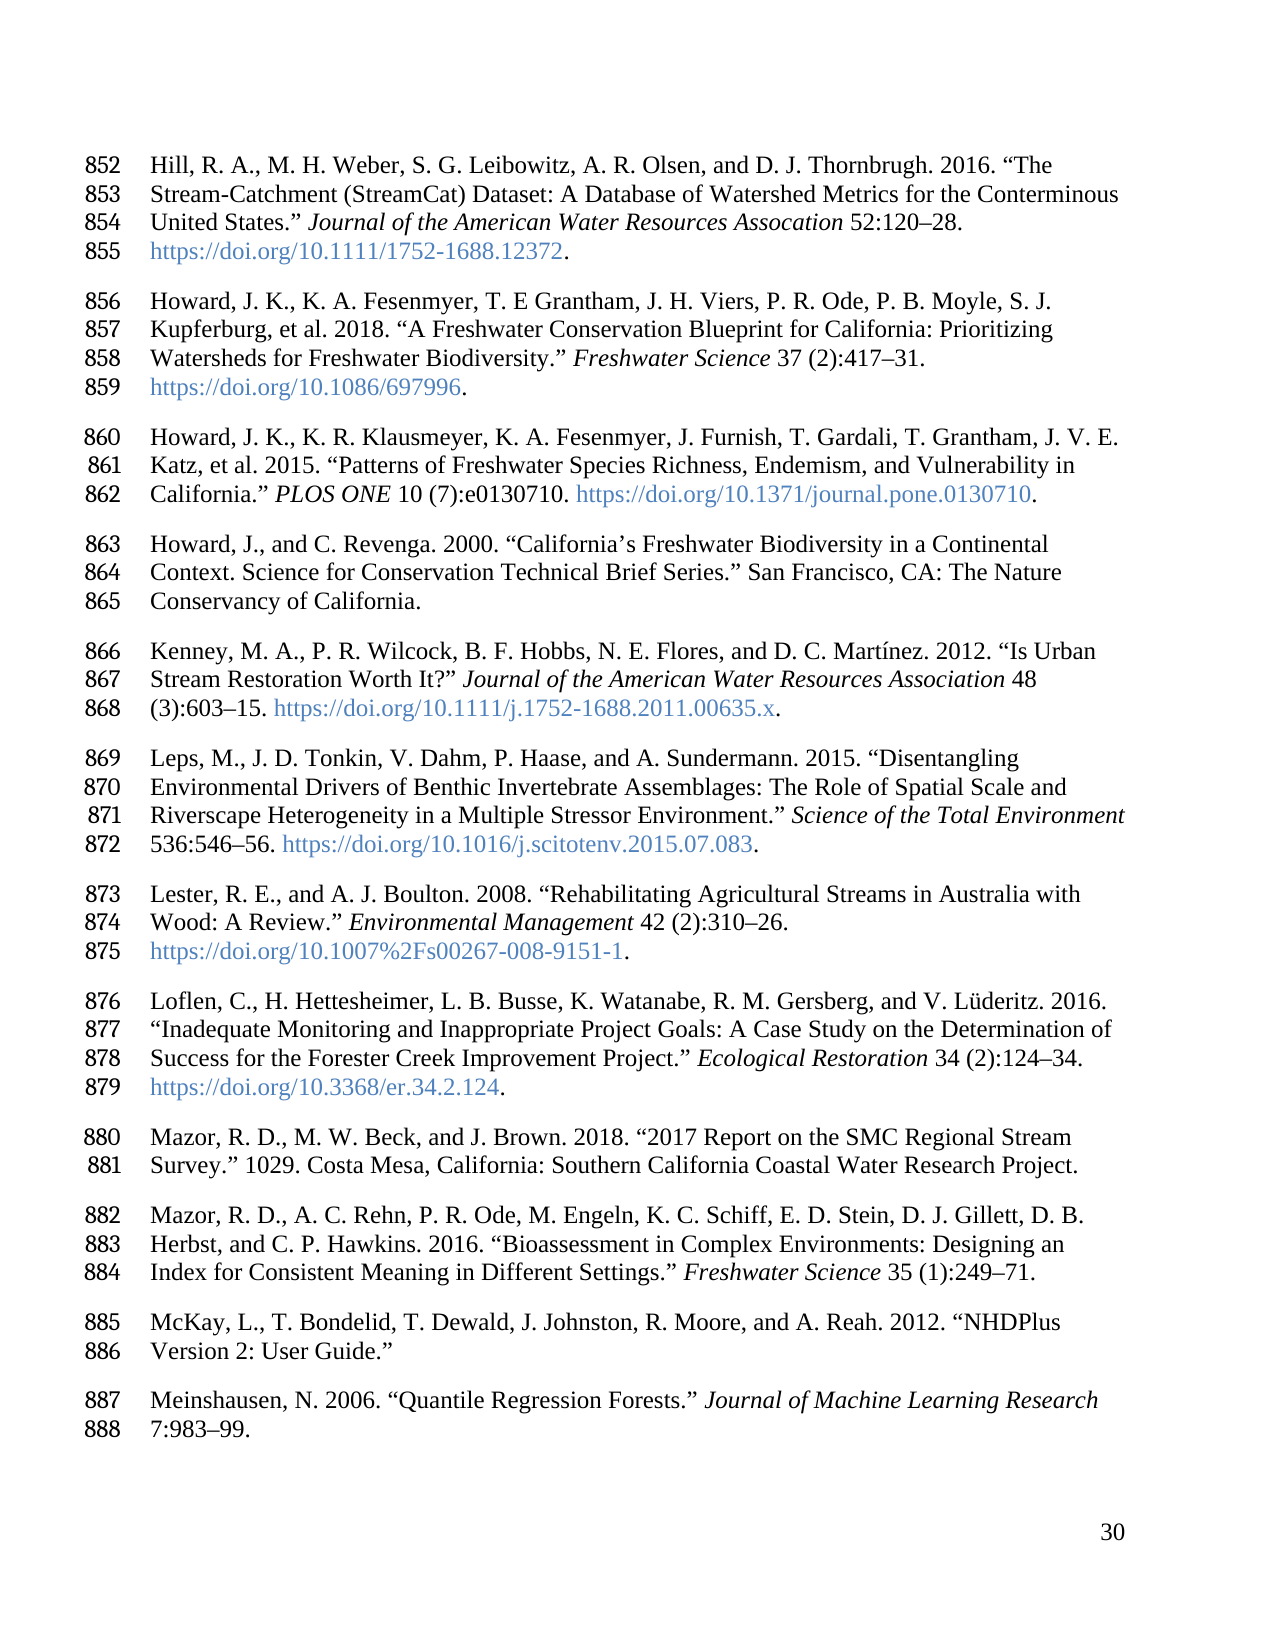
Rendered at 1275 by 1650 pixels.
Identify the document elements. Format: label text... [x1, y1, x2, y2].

text Lester, R. E., and A. J. Boulton. 2008. “Rehabilitating Agricultural Streams in Australia with Wood: A Review.” Environmental Management 42 (2):310–26. https://doi.org/10.1007%2Fs00267-008-9151-1. [150, 879, 1125, 965]
text Howard, J. K., K. R. Klausmeyer, K. A. Fesenmyer, J. Furnish, T. Gardali, T. Grantham, J. V. E. Katz, et al. 2015. “Patterns of Freshwater Species Richness, Endemism, and Vulnerability in California.” PLOS ONE 10 (7):e0130710. https://doi.org/10.1371/journal.pone.0130710. [150, 422, 1125, 508]
text Meinshausen, N. 2006. “Quantile Regression Forests.” Journal of Machine Learning Research 7:983–99. [150, 1385, 1125, 1443]
text Loflen, C., H. Hettesheimer, L. B. Busse, K. Watanabe, R. M. Gersberg, and V. Lüderitz. 2016. “Inadequate Monitoring and Inappropriate Project Goals: A Case Study on the Determination of Success for the Forester Creek Improvement Project.” Ecological Restoration 34 (2):124–34. https://doi.org/10.3368/er.34.2.124. [150, 986, 1125, 1101]
text McKay, L., T. Bondelid, T. Dewald, J. Johnston, R. Moore, and A. Reah. 2012. “NHDPlus Version 2: User Guide.” [150, 1307, 1125, 1364]
text Leps, M., J. D. Tonkin, V. Dahm, P. Haase, and A. Sundermann. 2015. “Disentangling Environmental Drivers of Benthic Invertebrate Assemblages: The Role of Spatial Scale and Riverscape Heterogeneity in a Multiple Stressor Environment.” Science of the Total Environment 536:546–56. https://doi.org/10.1016/j.scitotenv.2015.07.083. [150, 743, 1125, 858]
text Kenney, M. A., P. R. Wilcock, B. F. Hobbs, N. E. Flores, and D. C. Martínez. 2012. “Is Urban Stream Restoration Worth It?” Journal of the American Water Resources Association 48 (3):603–15. https://doi.org/10.1111/j.1752-1688.2011.00635.x. [150, 636, 1125, 722]
text Howard, J. K., K. A. Fesenmyer, T. E Grantham, J. H. Viers, P. R. Ode, P. B. Moyle, S. J. Kupferburg, et al. 2018. “A Freshwater Conservation Blueprint for California: Prioritizing Watersheds for Freshwater Biodiversity.” Freshwater Science 37 (2):417–31. https://doi.org/10.1086/697996. [150, 286, 1125, 401]
text Howard, J., and C. Revenga. 2000. “California’s Freshwater Biodiversity in a Continental Context. Science for Conservation Technical Brief Series.” San Francisco, CA: The Nature Conservancy of California. [150, 529, 1125, 615]
text Mazor, R. D., M. W. Beck, and J. Brown. 2018. “2017 Report on the SMC Regional Stream Survey.” 1029. Costa Mesa, California: Southern California Coastal Water Research Project. [150, 1122, 1125, 1179]
text Mazor, R. D., A. C. Rehn, P. R. Ode, M. Engeln, K. C. Schiff, E. D. Stein, D. J. Gillett, D. B. Herbst, and C. P. Hawkins. 2016. “Bioassessment in Complex Environments: Designing an Index for Consistent Meaning in Different Settings.” Freshwater Science 35 (1):249–71. [150, 1200, 1125, 1286]
text Hill, R. A., M. H. Weber, S. G. Leibowitz, A. R. Olsen, and D. J. Thornbrugh. 2016. “The Stream-Catchment (StreamCat) Dataset: A Database of Watershed Metrics for the Conterminous United States.” Journal of the American Water Resources Assocation 52:120–28. https://doi.org/10.1111/1752-1688.12372. [150, 150, 1125, 265]
